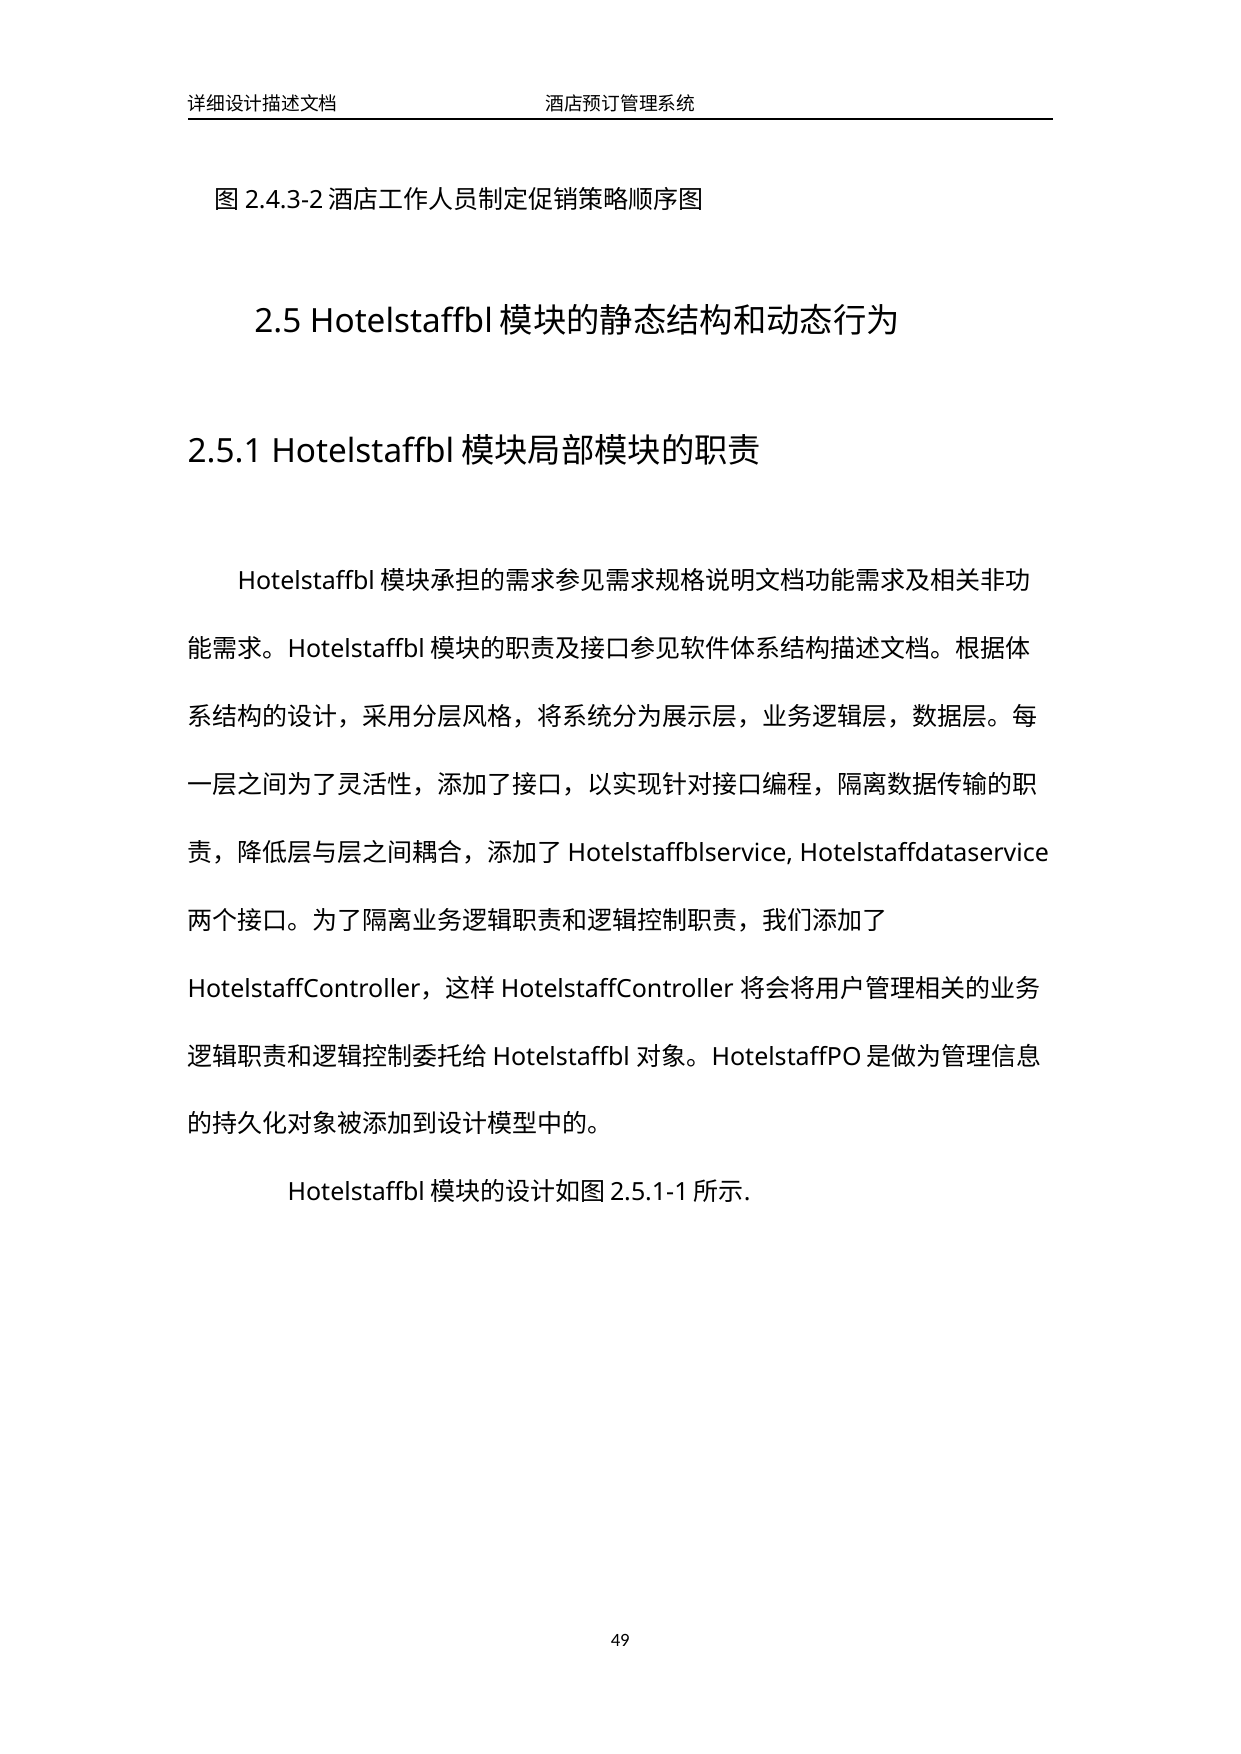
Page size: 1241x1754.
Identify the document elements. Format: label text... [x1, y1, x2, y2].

subtitle 图2.4.3-2酒店工作人员制定促销策略顺序图 [187, 164, 1053, 232]
text Hotelstaffbl模块的设计如图2.5.1-1所示. [187, 1156, 1053, 1224]
subtitle 2.5 Hotelstaffbl模块的静态结构和动态行为 [187, 284, 1053, 352]
subtitle 2.5.1 Hotelstaffbl模块局部模块的职责 [187, 414, 1053, 482]
text Hotelstaffbl模块承担的需求参见需求规格说明文档功能需求及相关非功能需求。Hotelstaffbl模块的职责及接口参见软件体系结构描述文档。根据体系结构的设计，采用分层风格，将系统分为展示层，业务逻辑层，数据层。每一层之间为了灵活性，添加了接口，以实现针对接口编程，隔离数据传输的职责，降低层与层之间耦合，添加了Hotelstaffblservice, Hotelstaffdataservice 两个接口。为了隔离业务逻辑职责和逻辑控制职责，我们添加了HotelstaffController，这样HotelstaffController 将会将用户管理相关的业务逻辑职责和逻辑控制委托给Hotelstaffbl 对象。HotelstaffPO是做为管理信息的持久化对象被添加到设计模型中的。 [187, 545, 1053, 1156]
